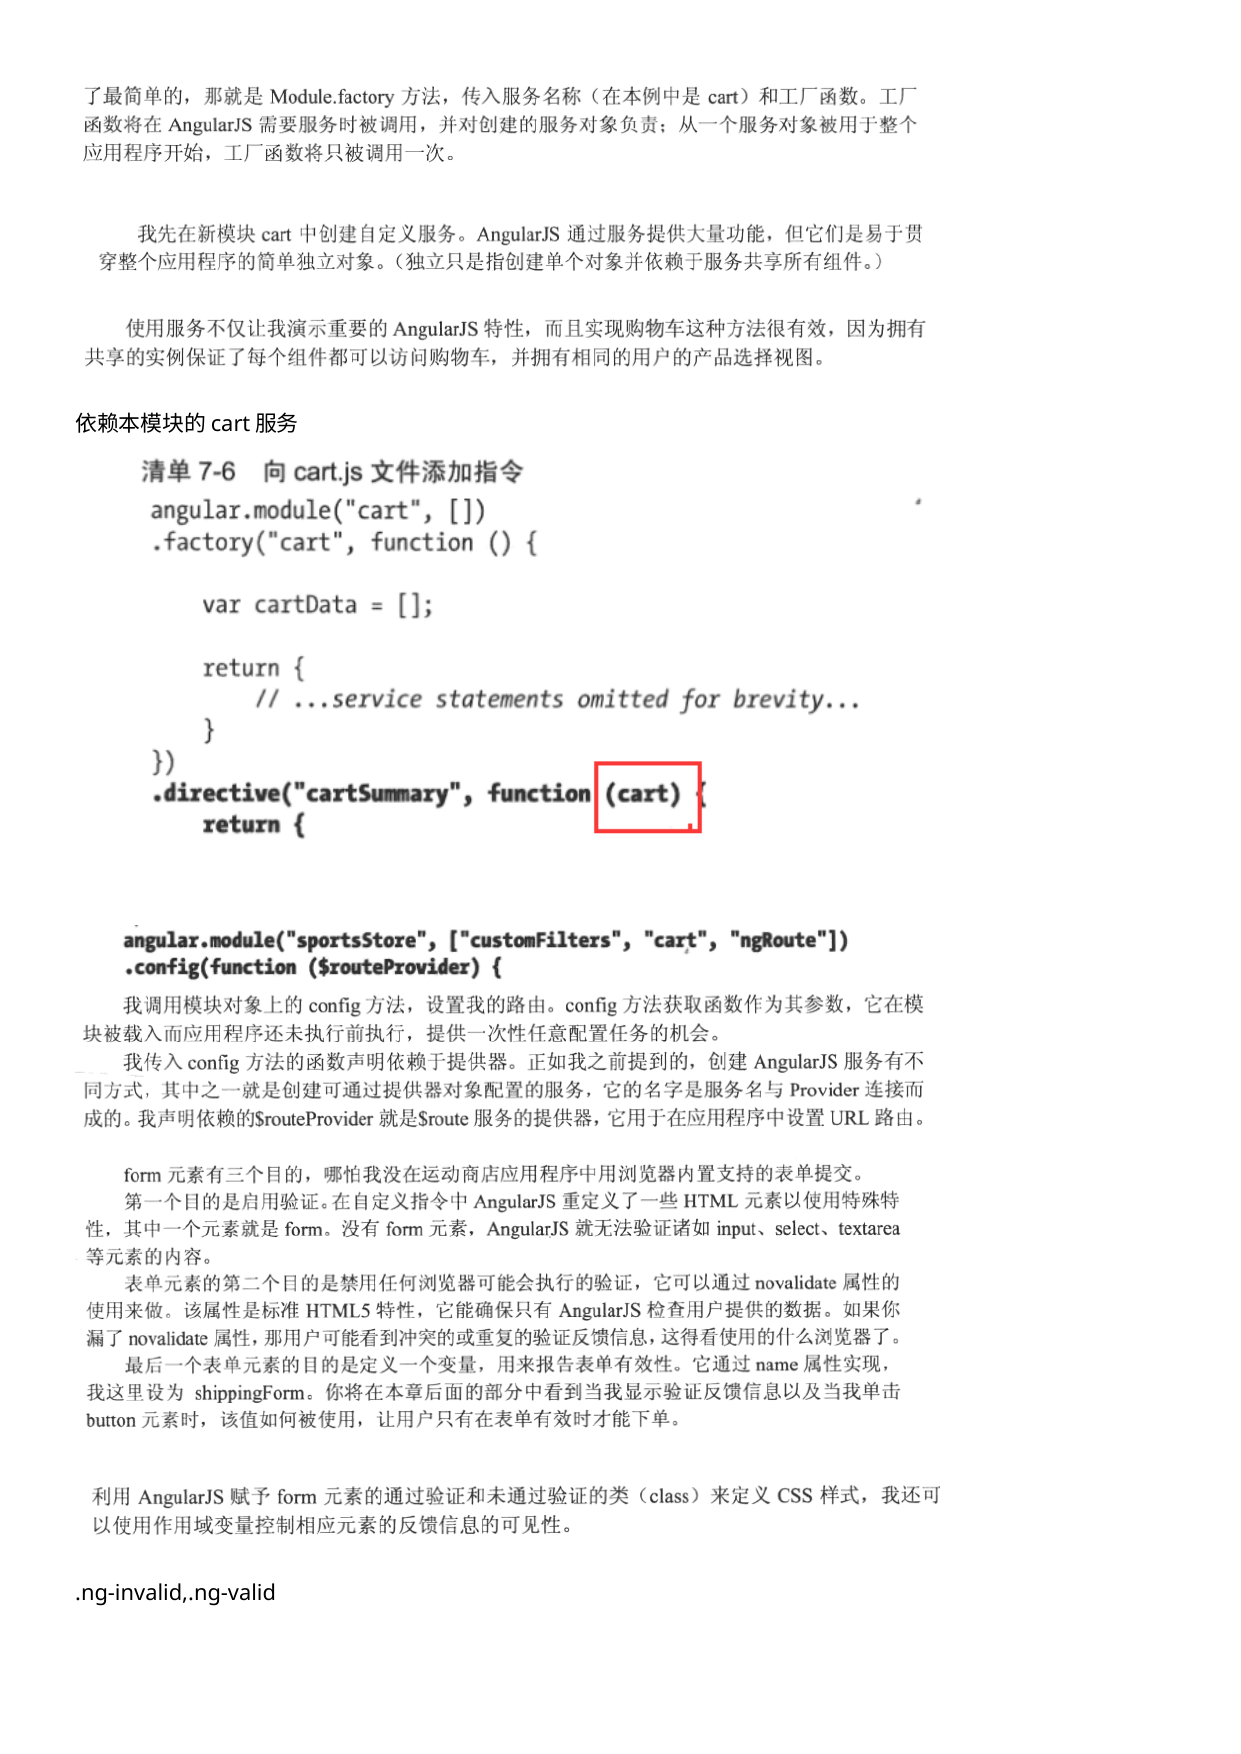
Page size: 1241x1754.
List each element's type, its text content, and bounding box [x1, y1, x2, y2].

picture [75, 438, 941, 879]
picture [75, 1153, 941, 1433]
picture [75, 80, 941, 164]
text .ng-invalid,.ng-valid [75, 1576, 1165, 1608]
picture [75, 1478, 941, 1566]
text 依赖本模块的cart服务 [75, 406, 1165, 438]
picture [75, 990, 941, 1146]
picture [75, 210, 941, 282]
picture [75, 925, 941, 986]
picture [75, 308, 941, 374]
